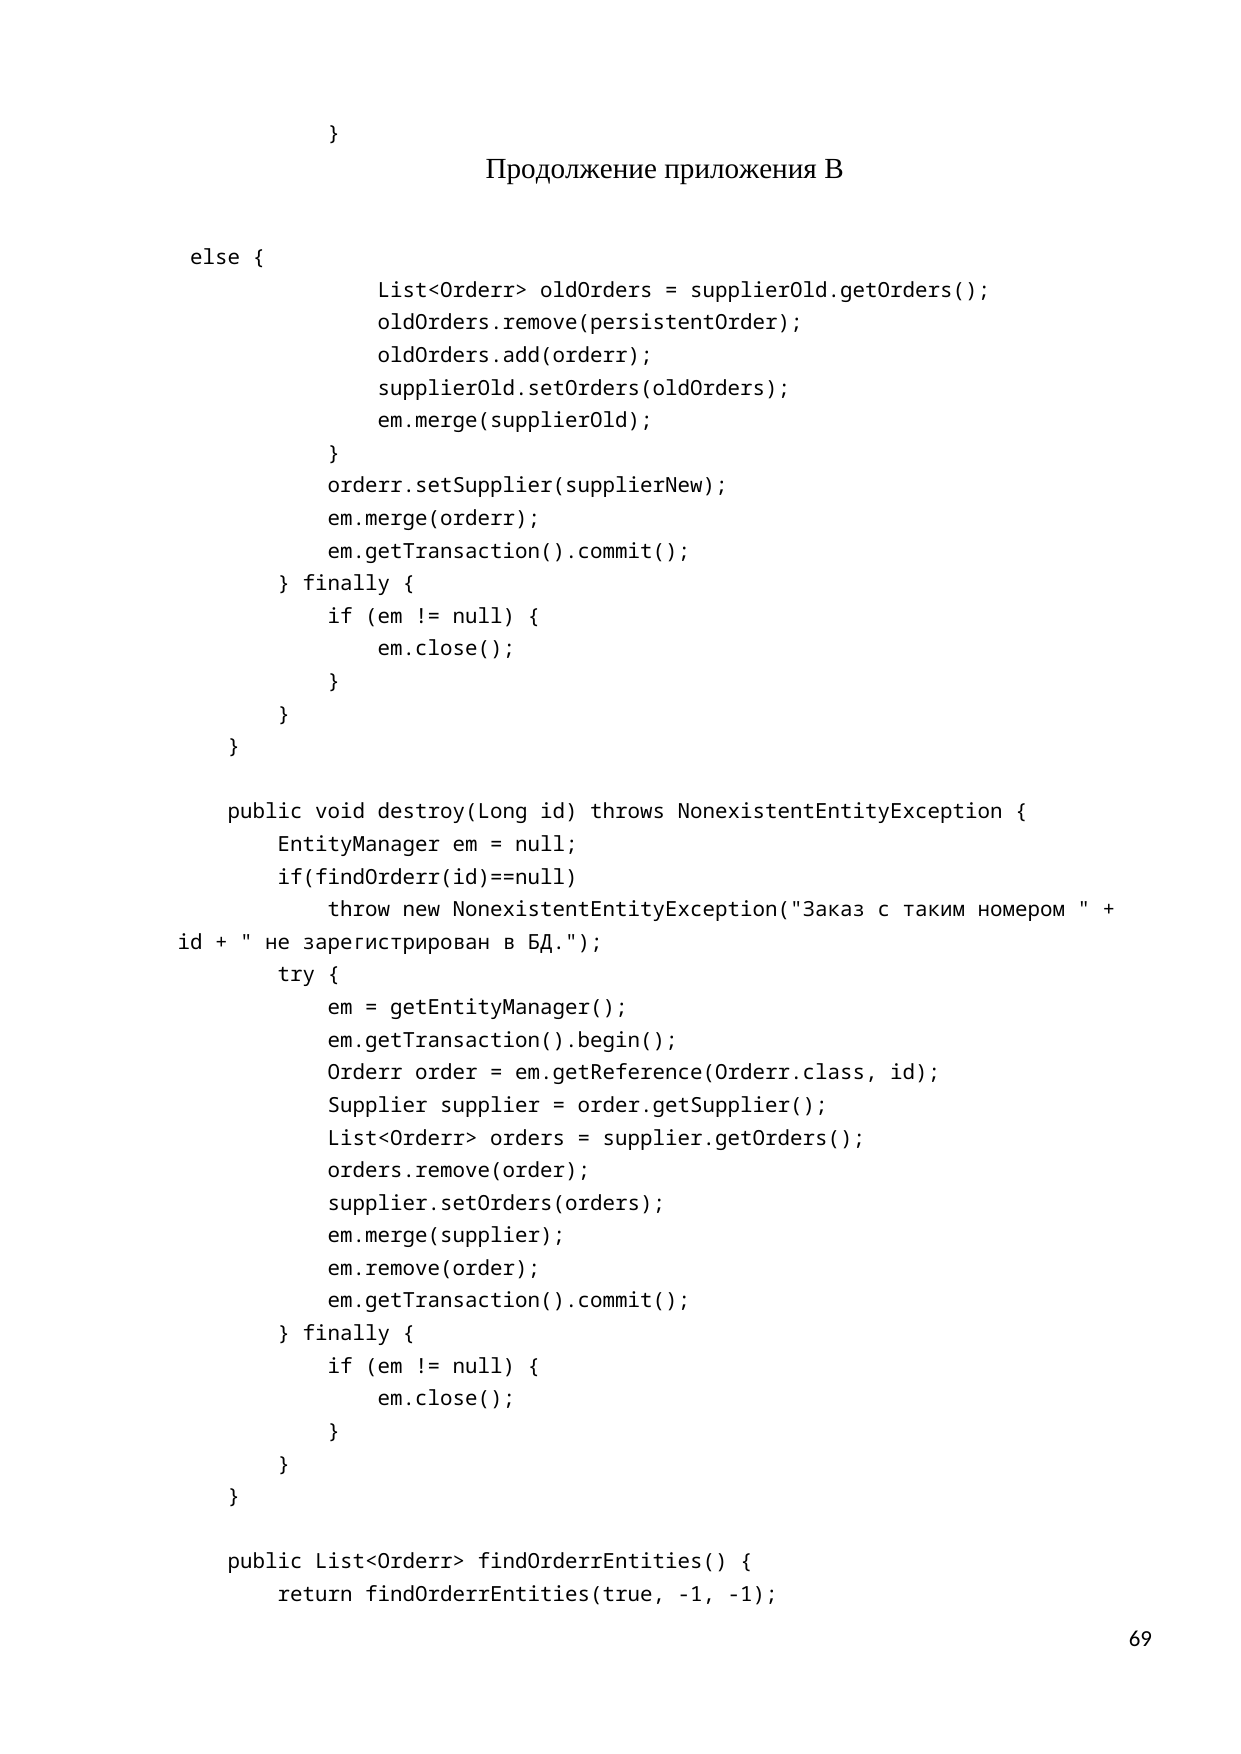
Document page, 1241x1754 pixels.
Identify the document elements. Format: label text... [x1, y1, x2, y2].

text } [177, 666, 1152, 694]
text supplierOld.setOrders(oldOrders); [177, 373, 1152, 401]
text em = getEntityManager(); [177, 992, 1152, 1021]
text em.remove(order); [177, 1253, 1152, 1281]
text } [177, 699, 1152, 727]
text if (em != null) { [177, 1351, 1152, 1379]
text em.getTransaction().commit(); [177, 1286, 1152, 1314]
text } [177, 118, 1152, 147]
text List<Orderr> oldOrders = supplierOld.getOrders(); [177, 275, 1152, 303]
text EntityManager em = null; [177, 829, 1152, 858]
text } [177, 731, 1152, 760]
text public List<Orderr> findOrderrEntities() { [177, 1546, 1152, 1575]
text orders.remove(order); [177, 1155, 1152, 1184]
text Продолжение приложения В [177, 151, 1152, 184]
text List<Orderr> orders = supplier.getOrders(); [177, 1123, 1152, 1151]
text } [177, 438, 1152, 466]
text throw new NonexistentEntityException("Заказ с таким номером " + id + " не зарегистрирован в БД."); [177, 894, 1152, 955]
text em.close(); [177, 633, 1152, 662]
text return findOrderrEntities(true, -1, -1); [177, 1579, 1152, 1607]
text supplier.setOrders(orders); [177, 1188, 1152, 1216]
text } finally { [177, 1318, 1152, 1347]
text if(findOrderr(id)==null) [177, 862, 1152, 890]
text orderr.setSupplier(supplierNew); [177, 471, 1152, 499]
text em.getTransaction().commit(); [177, 536, 1152, 564]
text em.getTransaction().begin(); [177, 1025, 1152, 1053]
text else { [177, 242, 1152, 271]
text if (em != null) { [177, 601, 1152, 629]
text em.merge(supplier); [177, 1220, 1152, 1249]
text } [177, 1449, 1152, 1477]
text } finally { [177, 568, 1152, 597]
text em.close(); [177, 1383, 1152, 1412]
text Supplier supplier = order.getSupplier(); [177, 1090, 1152, 1118]
text oldOrders.remove(persistentOrder); [177, 307, 1152, 336]
text oldOrders.add(orderr); [177, 340, 1152, 368]
text } [177, 1416, 1152, 1444]
text Orderr order = em.getReference(Orderr.class, id); [177, 1057, 1152, 1086]
text try { [177, 959, 1152, 988]
text public void destroy(Long id) throws NonexistentEntityException { [177, 797, 1152, 825]
text em.merge(orderr); [177, 503, 1152, 532]
text } [177, 1481, 1152, 1510]
text em.merge(supplierOld); [177, 405, 1152, 434]
